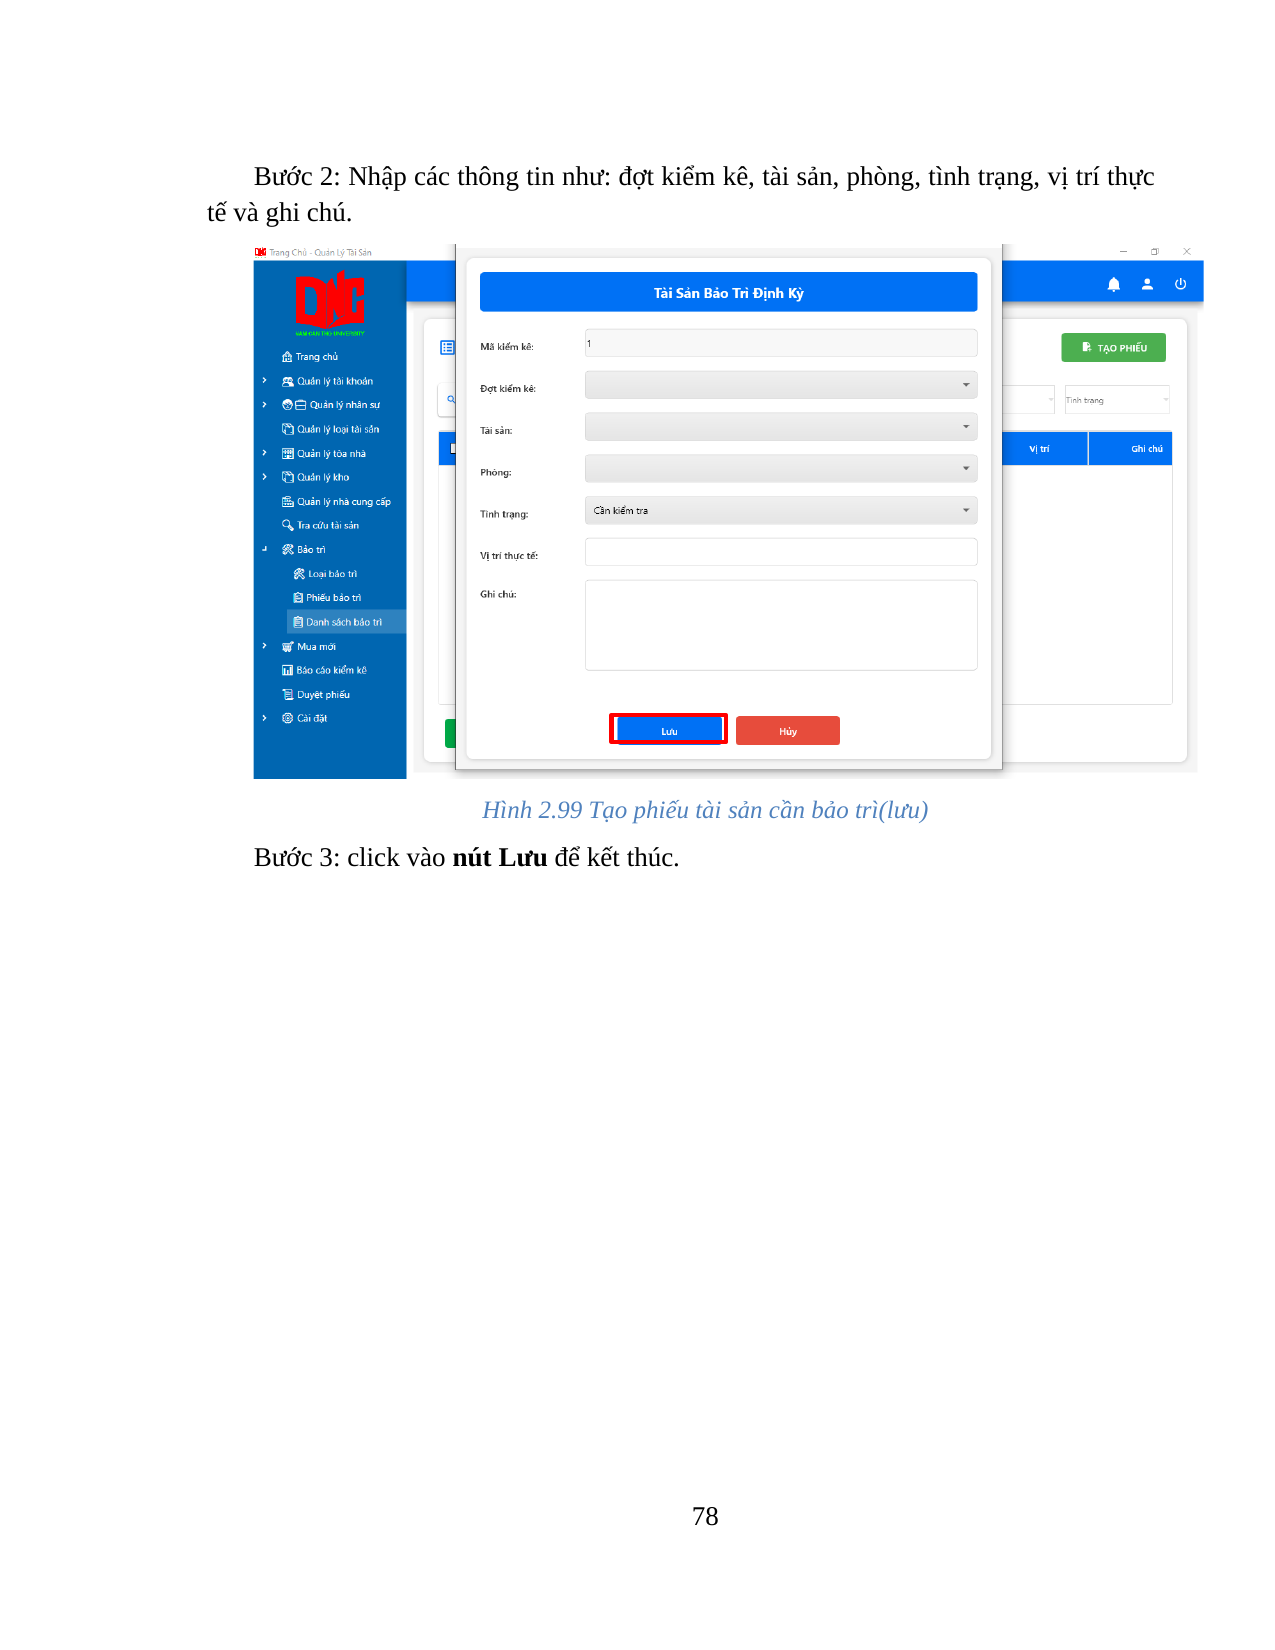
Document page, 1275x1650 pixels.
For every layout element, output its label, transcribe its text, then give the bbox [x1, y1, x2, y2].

text Bước 3: click vào nút Lưu để kết thúc. [207, 841, 1157, 872]
picture [253, 244, 1204, 779]
text Bước 2: Nhập các thông tin như: đợt kiểm kê, tài sản, phòng, tình trạng, vị trí thực tế và ghi chú. [207, 160, 1157, 227]
text Hình 2.99 Tạo phiếu tài sản cần bảo trì(lưu) [207, 795, 1157, 824]
